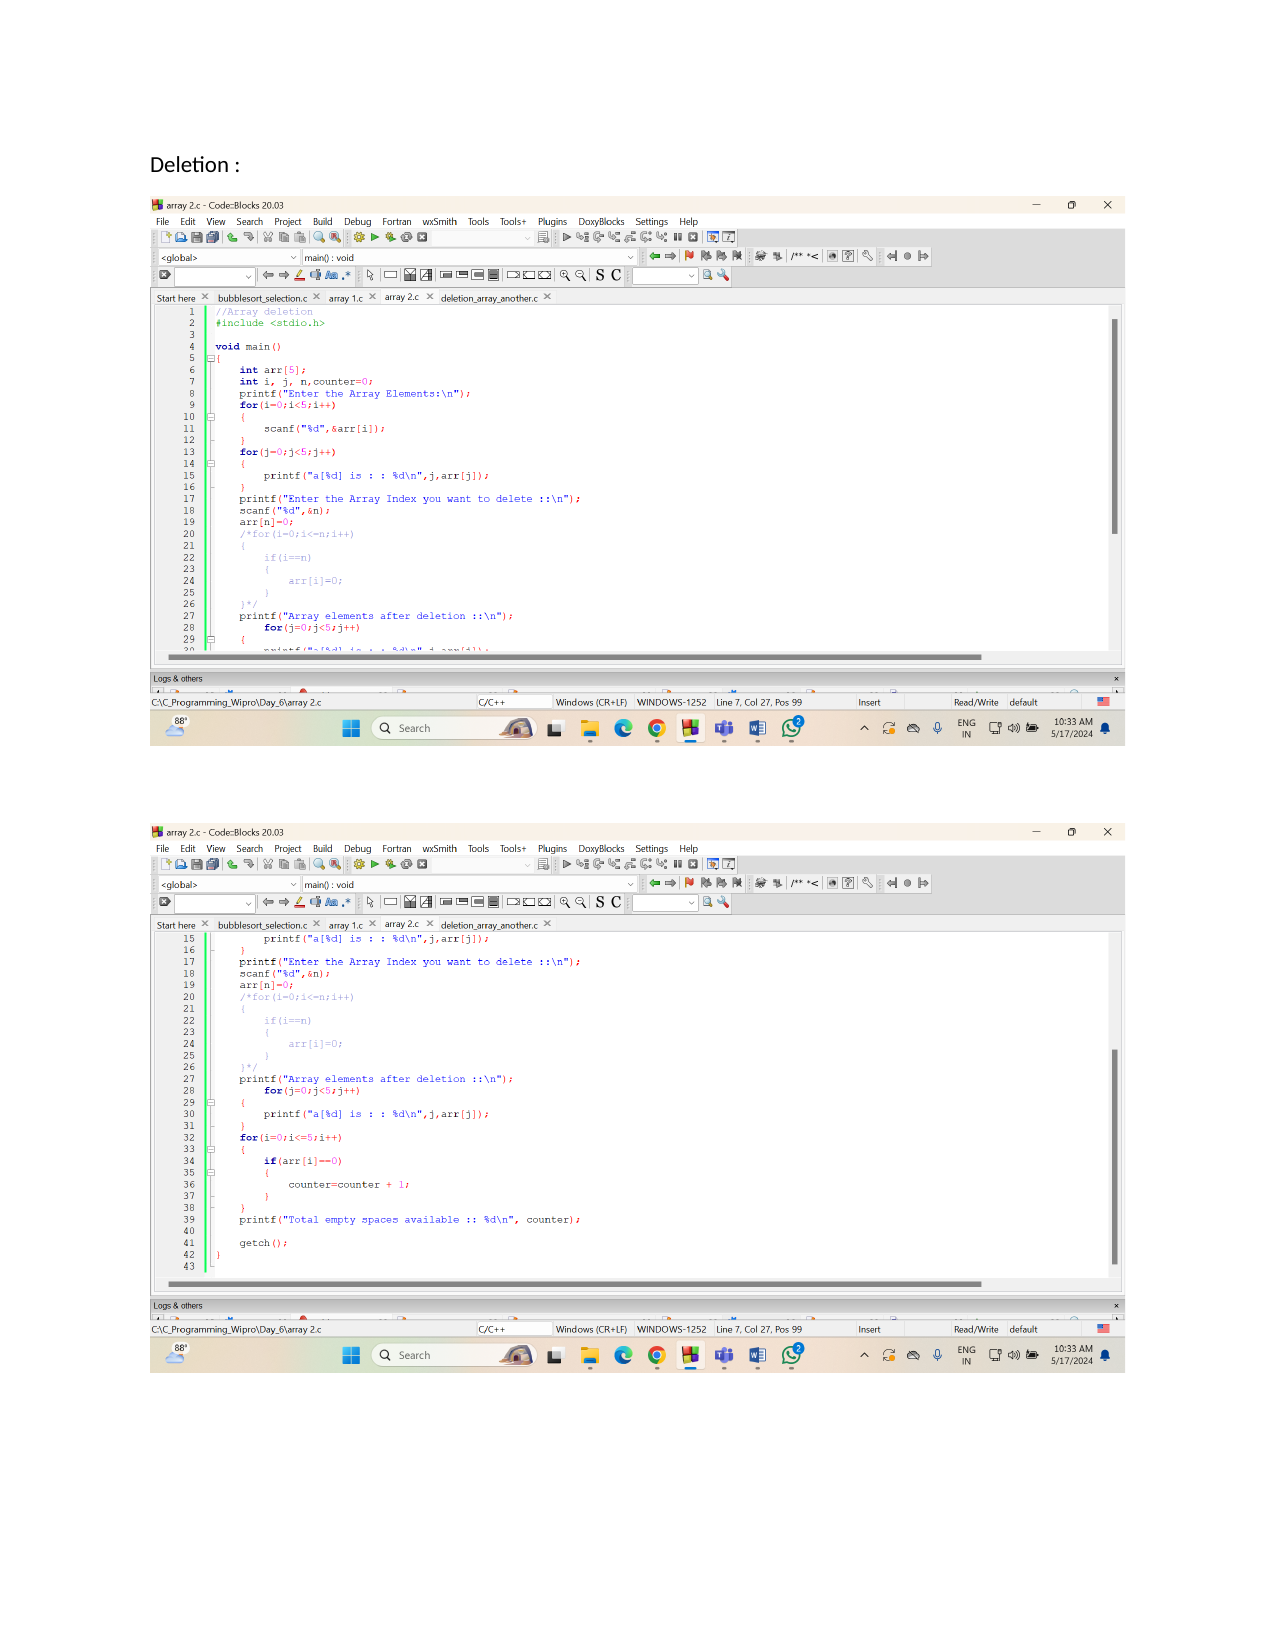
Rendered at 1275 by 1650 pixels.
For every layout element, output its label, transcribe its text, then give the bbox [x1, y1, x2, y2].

text Deletion : [150, 150, 1125, 178]
picture [150, 823, 1125, 1373]
picture [150, 196, 1125, 746]
